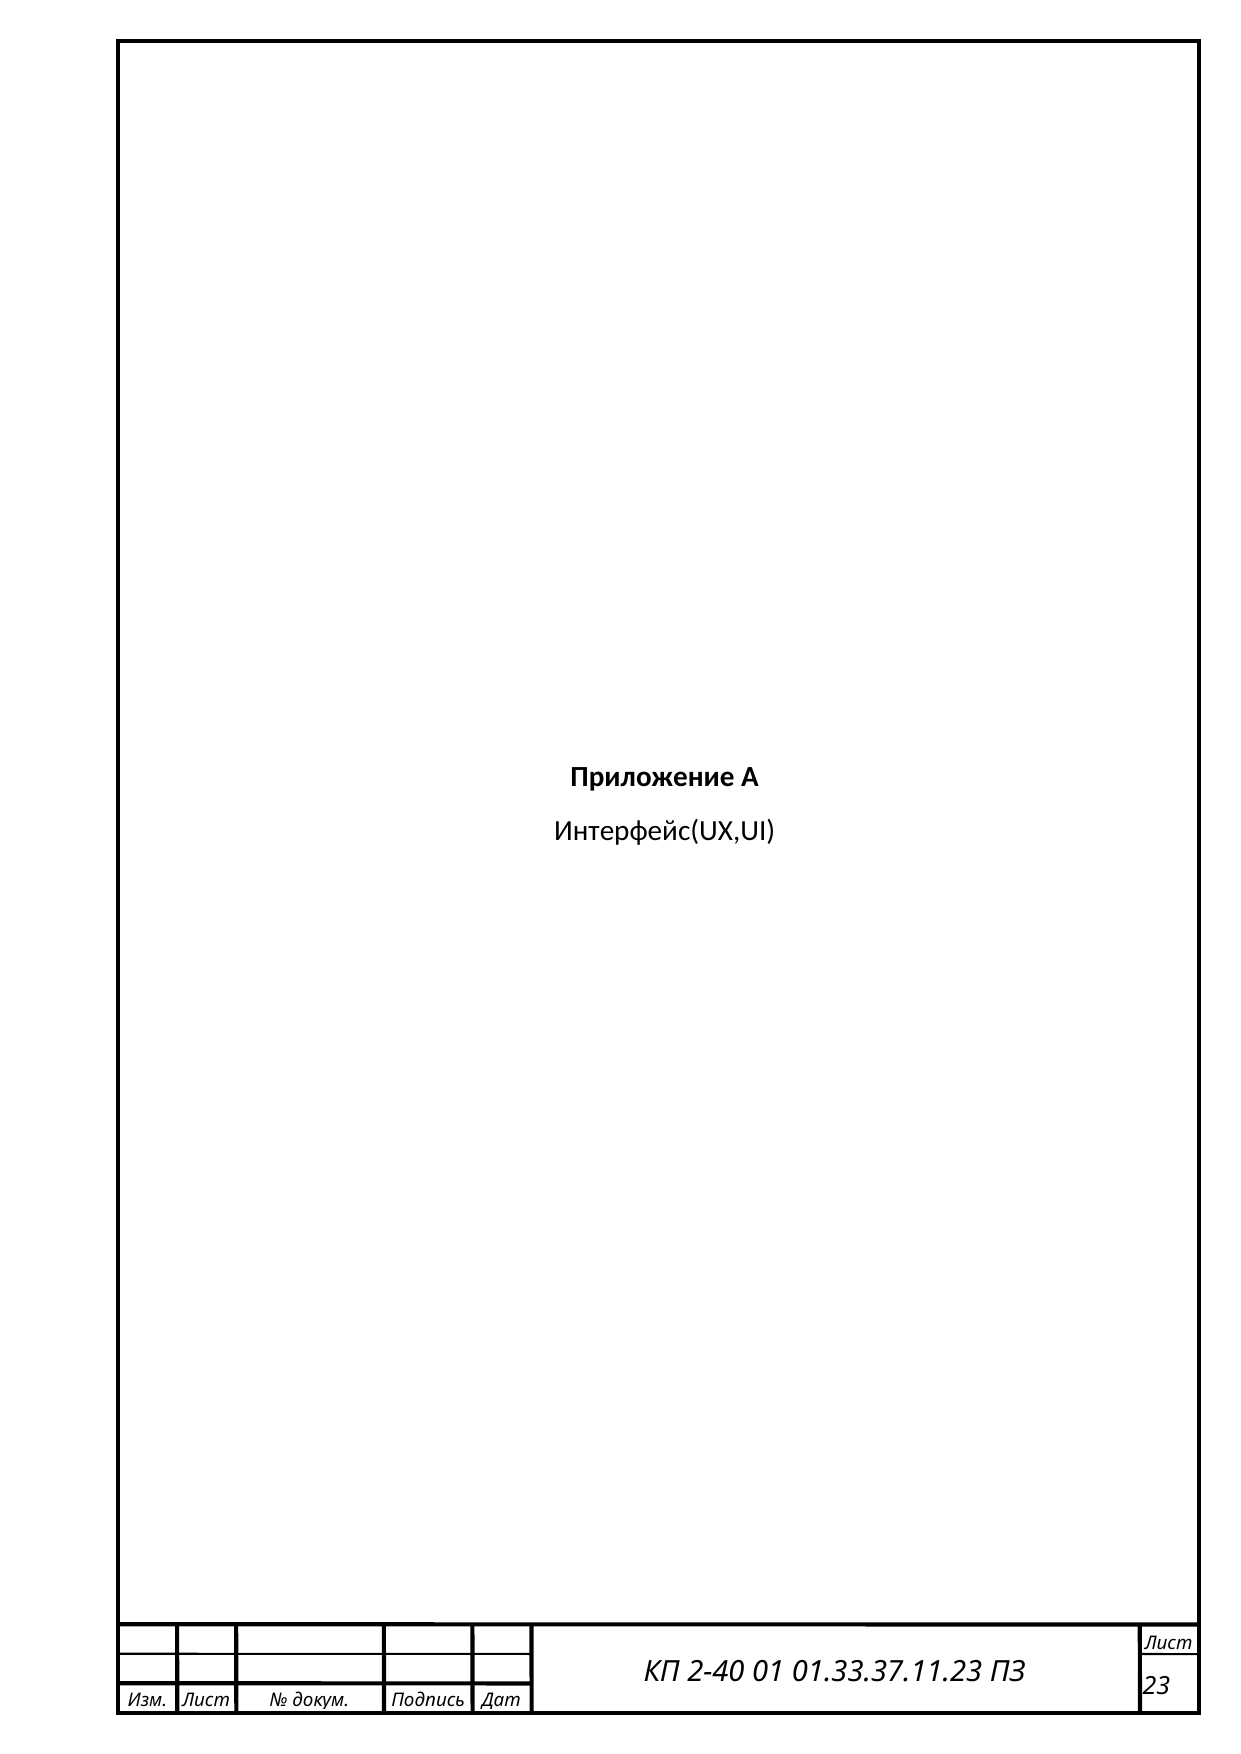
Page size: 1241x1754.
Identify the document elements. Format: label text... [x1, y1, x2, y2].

text Приложение А [148, 758, 1181, 793]
text Интерфейс(UX,UI) [148, 812, 1181, 848]
